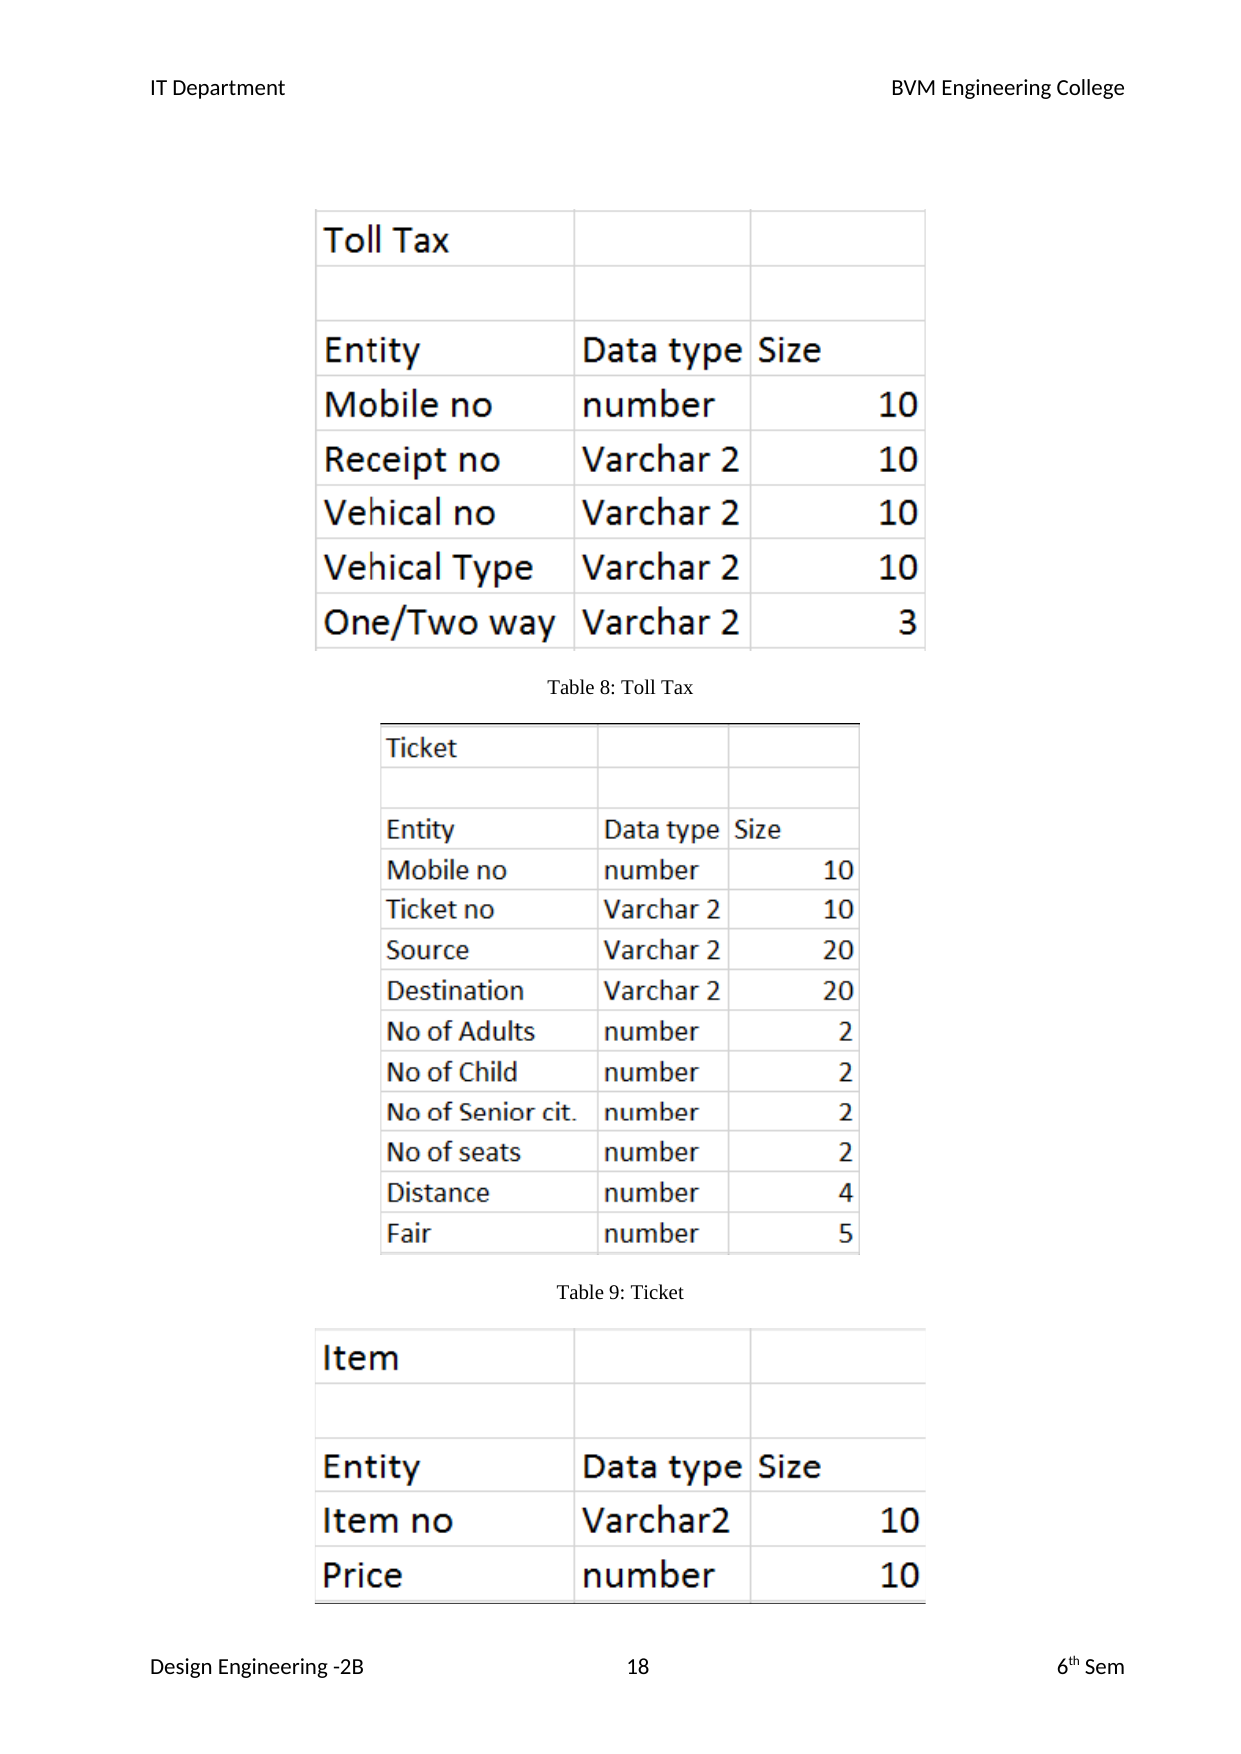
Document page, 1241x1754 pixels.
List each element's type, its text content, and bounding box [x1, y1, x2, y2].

text Table 8: Toll Tax [150, 675, 1090, 699]
text Table 9: Ticket [150, 1280, 1090, 1304]
